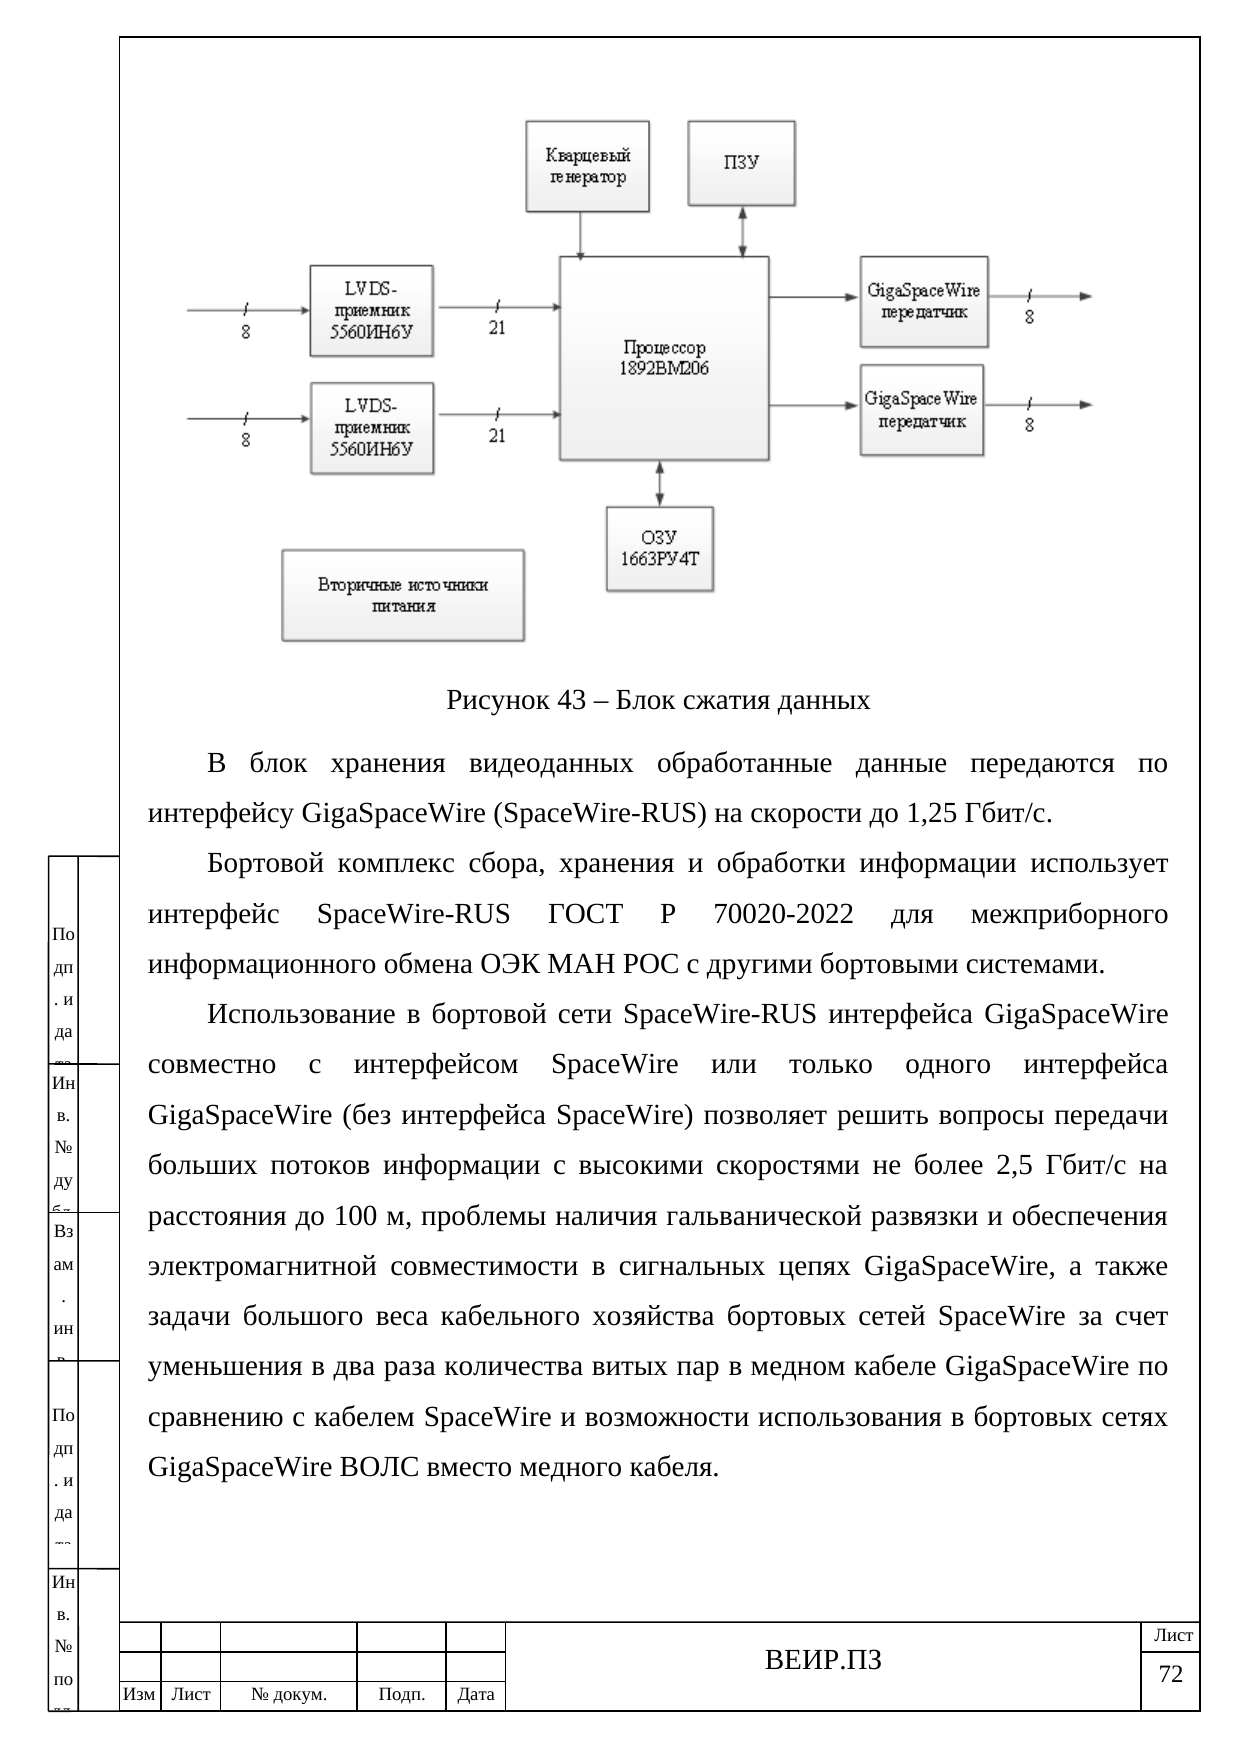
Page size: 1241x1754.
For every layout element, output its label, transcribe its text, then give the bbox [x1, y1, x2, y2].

text В блок хранения видеоданных обработанные данные передаются по интерфейсу GigaSpaceWire (SpaceWire-RUS) на скорости до 1,25 Гбит/с. [148, 745, 1169, 829]
text Рисунок 43 – Блок сжатия данных [148, 682, 1169, 716]
text Бортовой комплекс сбора, хранения и обработки информации использует интерфейс SpaceWire-RUS ГОСТ Р 70020-2022 для межприборного информационного обмена ОЭК МАН РОС с другими бортовыми системами. [148, 845, 1169, 979]
text Использование в бортовой сети SpaceWire-RUS интерфейса GigaSpaceWire совместно с интерфейсом SpaceWire или только одного интерфейса GigaSpaceWire (без интерфейса SpaceWire) позволяет решить вопросы передачи больших потоков информации с высокими скоростями не более 2,5 Гбит/с на расстояния до 100 м, проблемы наличия гальванической развязки и обеспечения электромагнитной совместимости в сигнальных цепях GigaSpaceWire, а также задачи большого веса кабельного хозяйства бортовых сетей SpaceWire за счет уменьшения в два раза количества витых пар в медном кабеле GigaSpaceWire по сравнению с кабелем SpaceWire и возможности использования в бортовых сетях GigaSpaceWire ВОЛС вместо медного кабеля. [148, 996, 1169, 1483]
picture [178, 88, 1139, 666]
